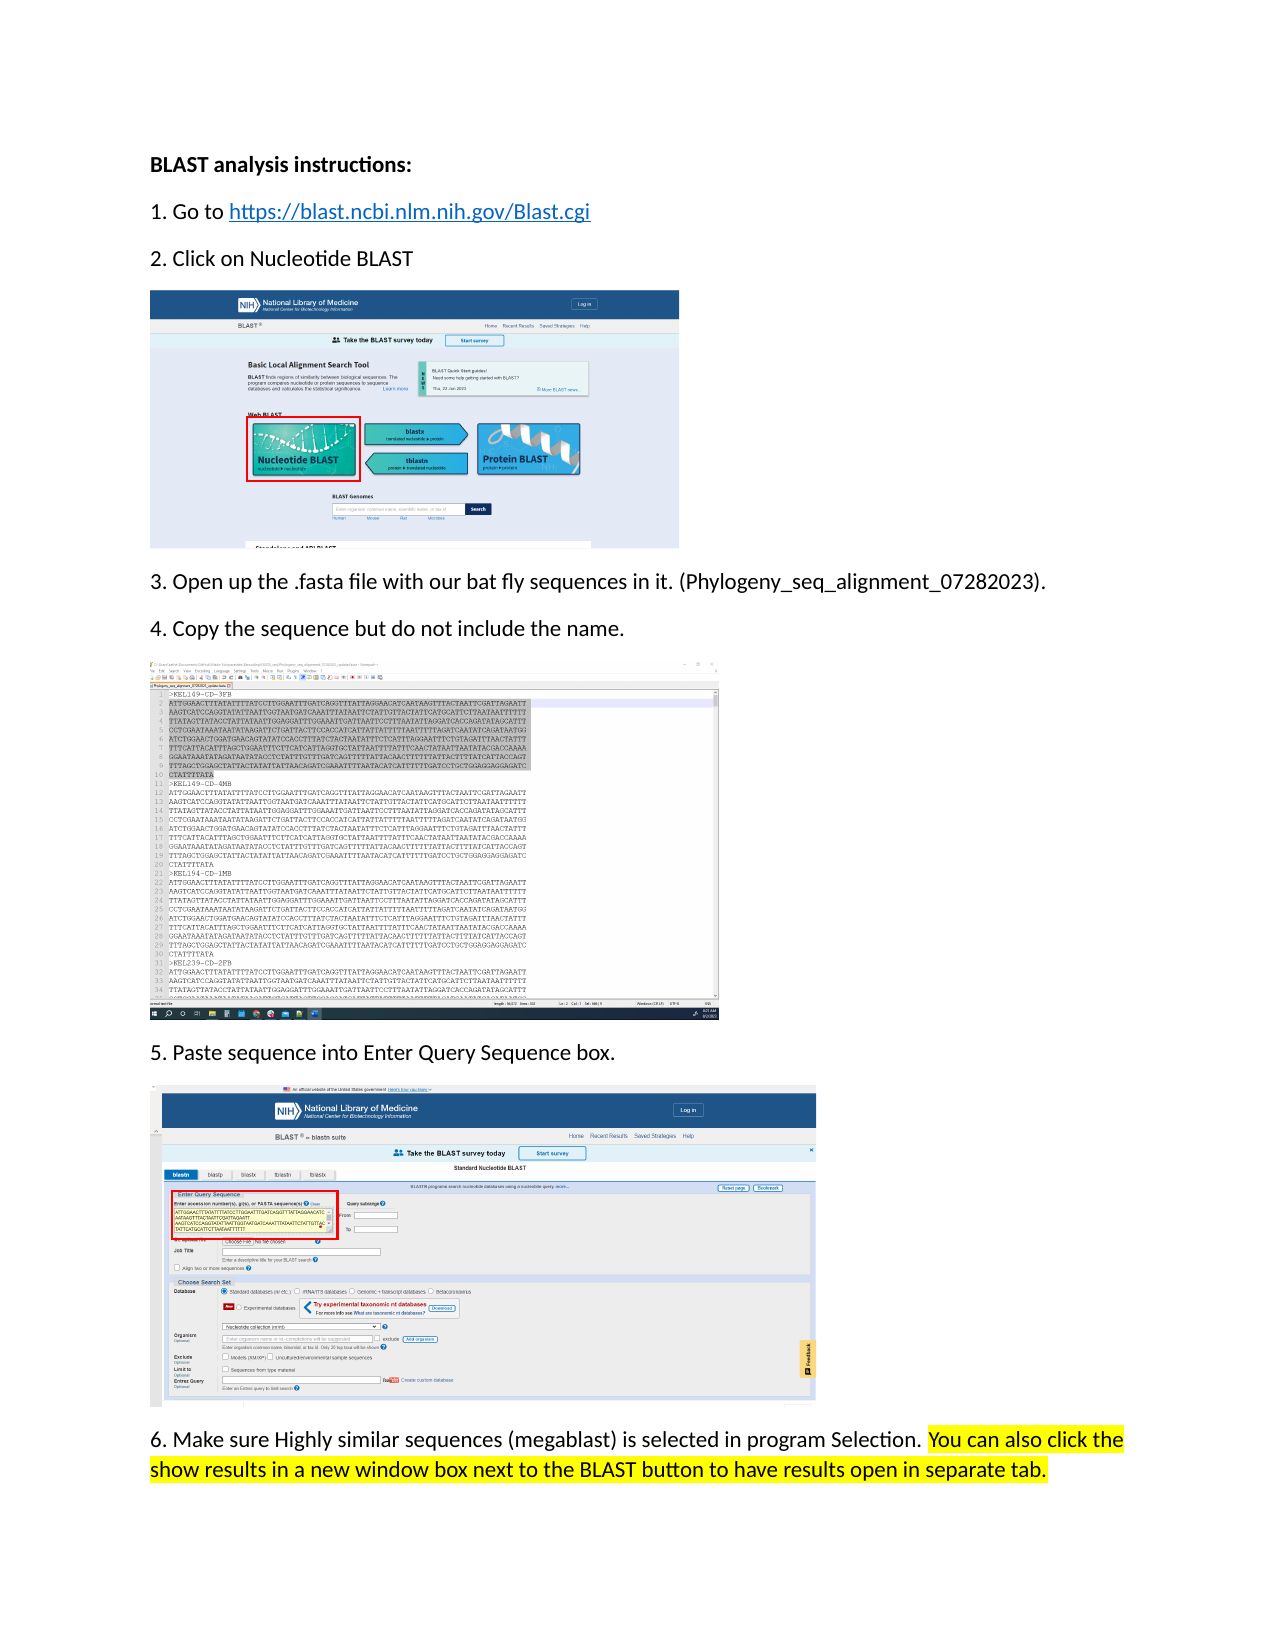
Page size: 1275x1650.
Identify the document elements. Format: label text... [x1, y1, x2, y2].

text 4. Copy the sequence but do not include the name. [150, 614, 1125, 642]
picture [150, 661, 719, 1020]
text 5. Paste sequence into Enter Query Sequence box. [150, 1038, 1125, 1066]
text 6. Make sure Highly similar sequences (megablast) is selected in program Selection. You can also click the show results in a new window box next to the BLAST button to have results open in separate tab. [150, 1425, 1125, 1483]
text 1. Go to https://blast.ncbi.nlm.nih.gov/Blast.cgi [150, 197, 1125, 225]
text BLAST analysis instructions: [150, 150, 1125, 178]
picture [150, 1085, 817, 1407]
text 3. Open up the .fasta file with our bat fly sequences in it. (Phylogeny_seq_alignment_07282023). [150, 567, 1125, 596]
text 2. Click on Nucleotide BLAST [150, 244, 1125, 272]
picture [150, 290, 680, 549]
